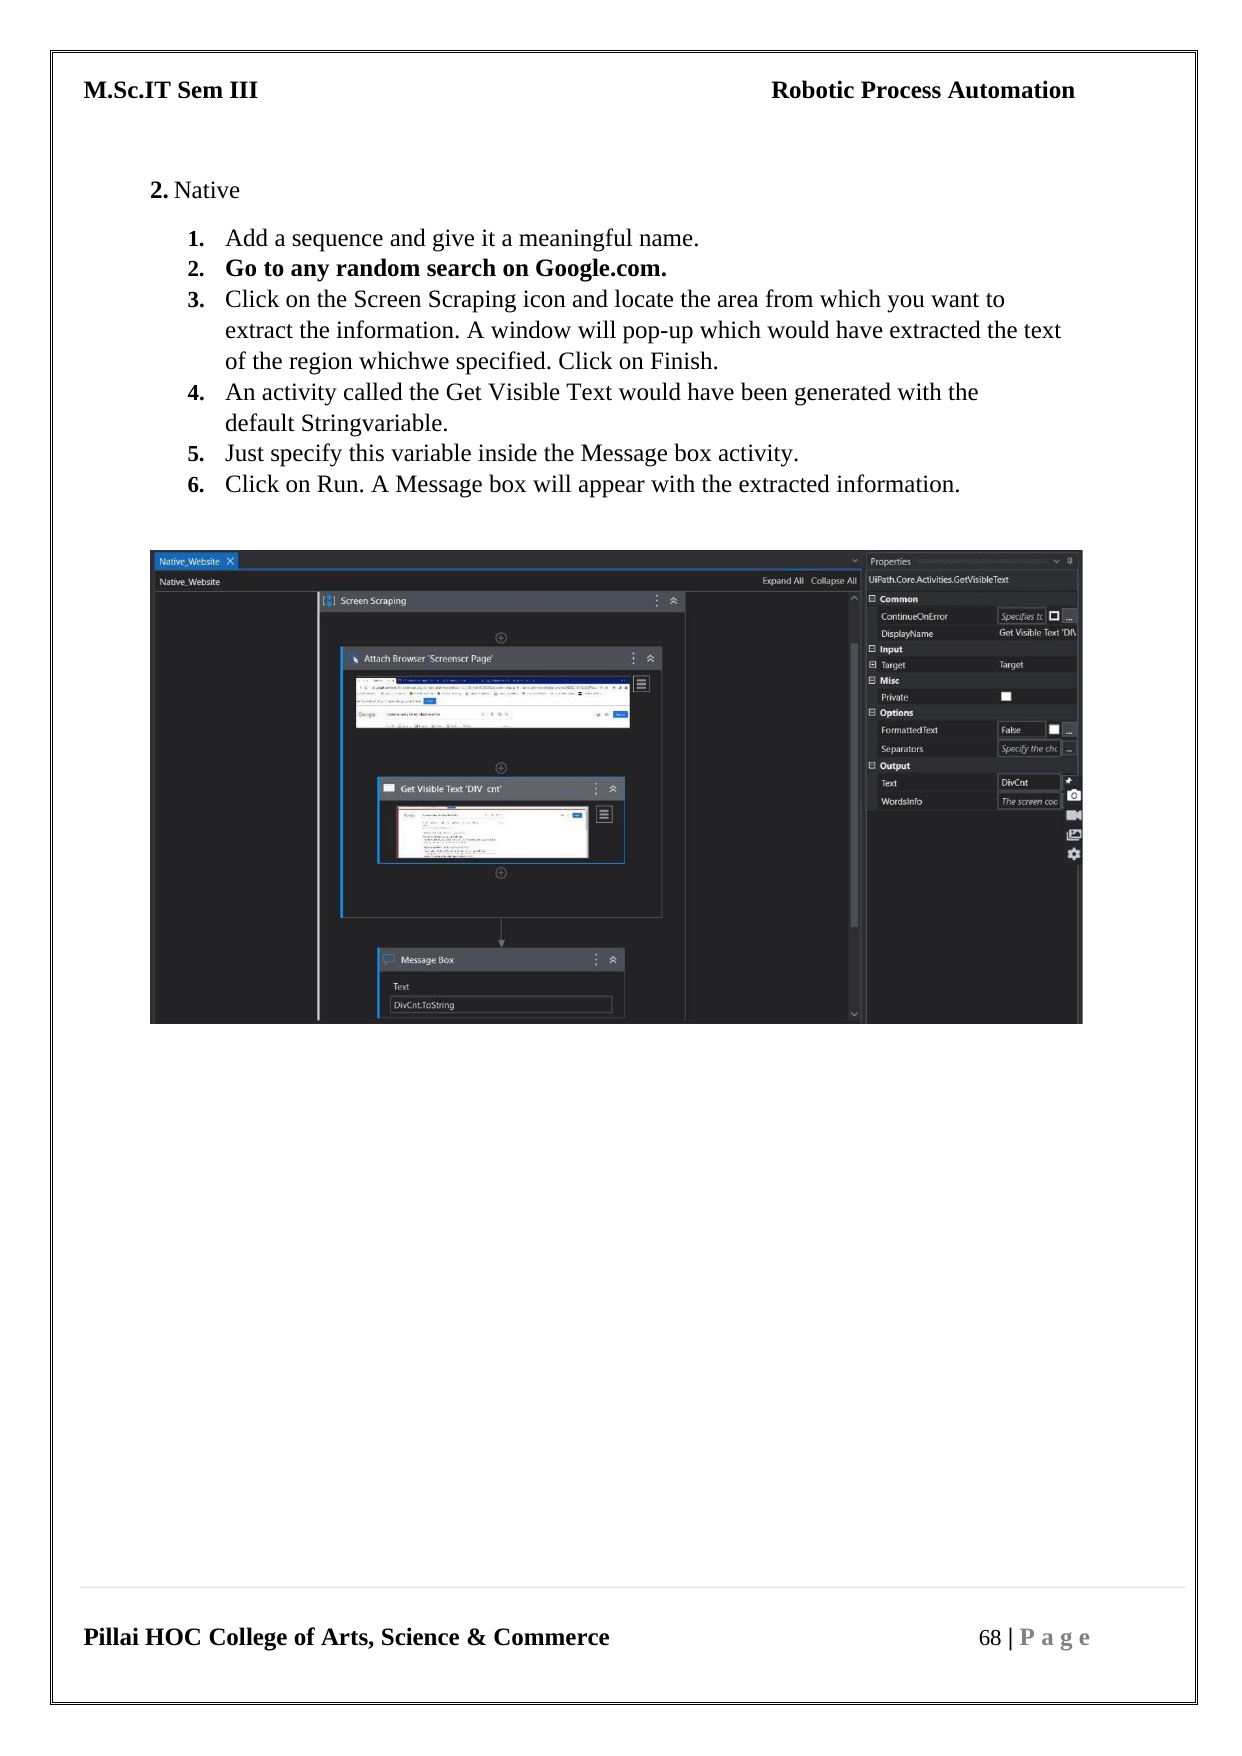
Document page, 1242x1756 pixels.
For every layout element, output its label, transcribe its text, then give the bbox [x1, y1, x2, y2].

subtitle Go to any random search on Google.com. [187, 253, 1195, 282]
list An activity called the Get Visible Text would have been generated with the default Stringvariable. [187, 377, 980, 437]
picture [150, 550, 1083, 1024]
list Add a sequence and give it a meaningful name. [187, 223, 1195, 251]
list Click on the Screen Scraping icon and locate the area from which you want to extract the information. A window will pop-up which would have extracted the text of the region whichwe specified. Click on Finish. [187, 284, 1063, 375]
list Native [150, 175, 1195, 203]
list Click on Run. A Message box will appear with the extracted information. [187, 469, 1195, 498]
list Just specify this variable inside the Message box activity. [187, 438, 1195, 467]
